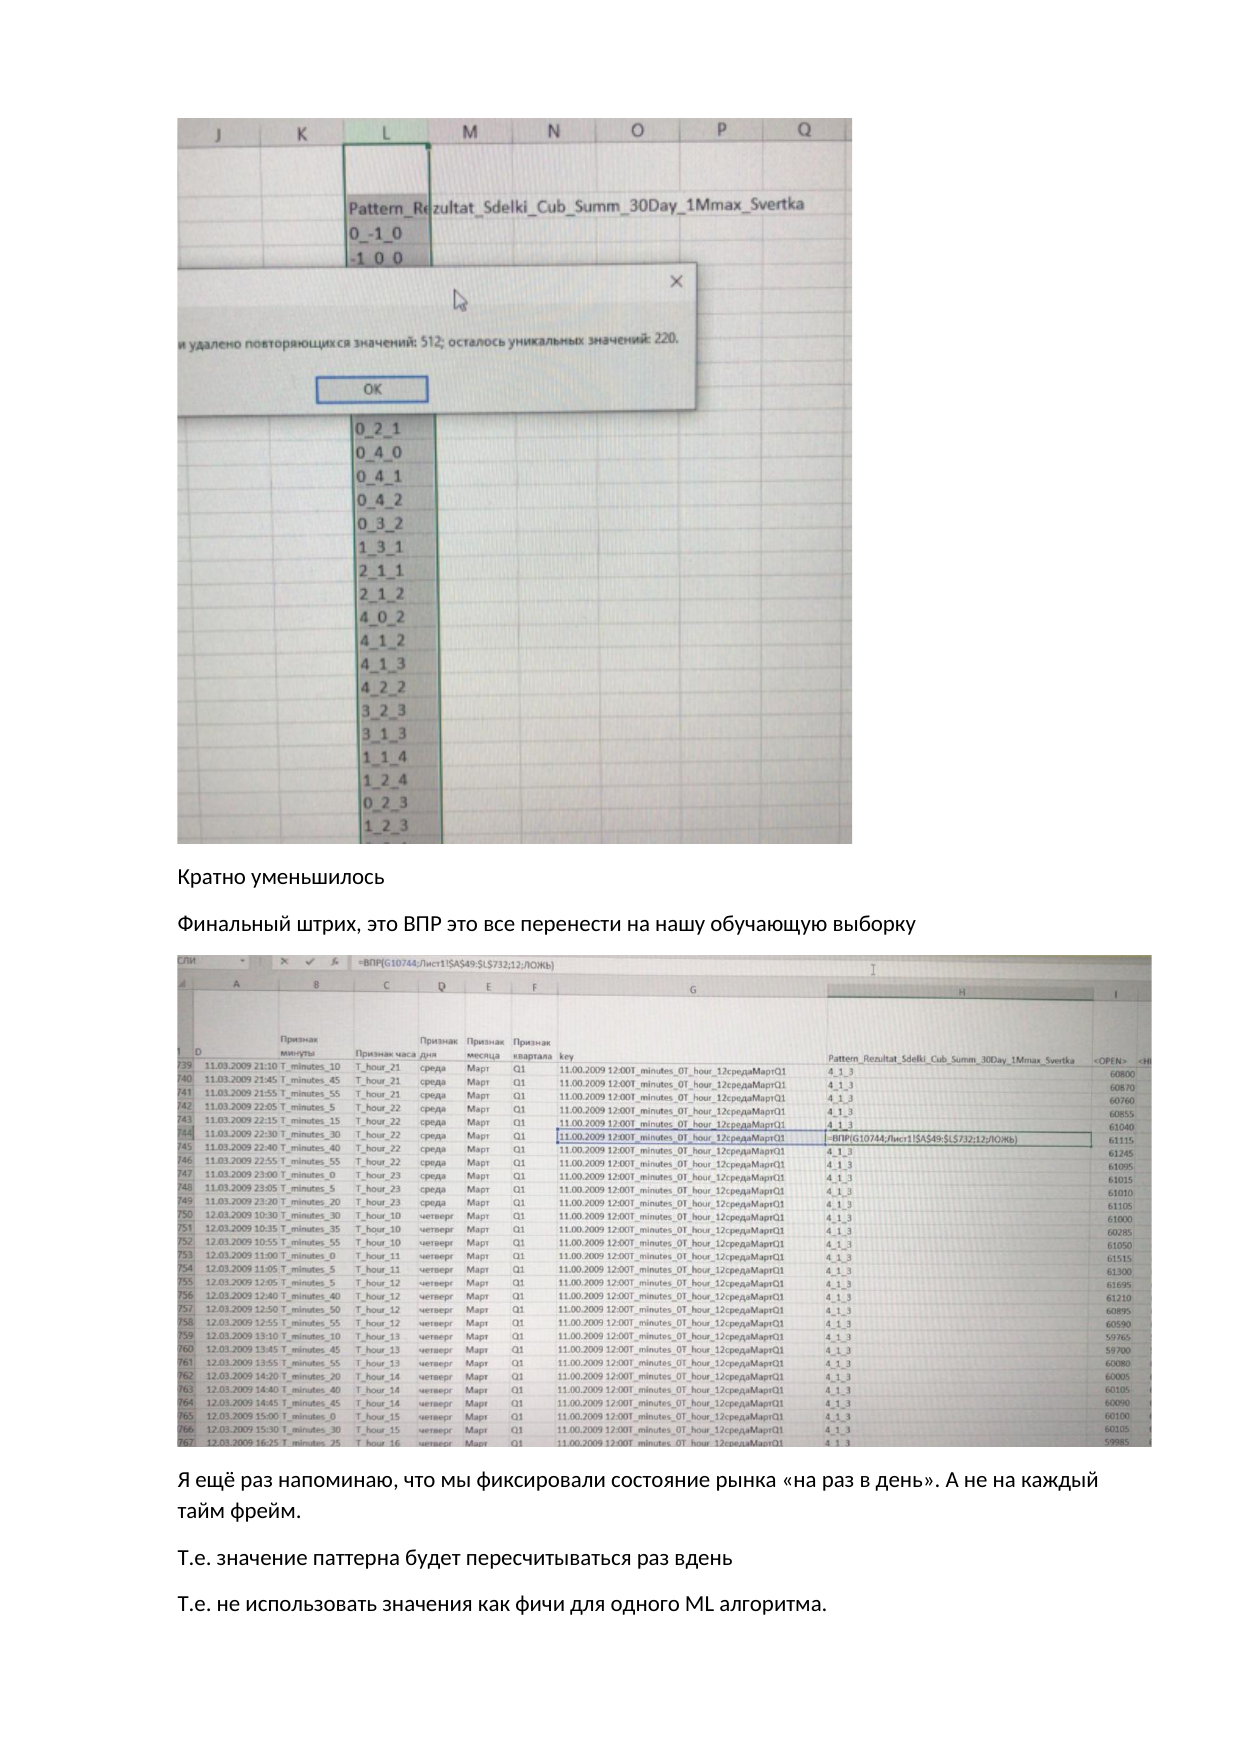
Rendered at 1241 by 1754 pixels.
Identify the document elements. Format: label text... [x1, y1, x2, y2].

picture [177, 955, 1152, 1447]
text Финальный штрих, это ВПР это все перенести на нашу обучающую выборку [177, 909, 1152, 937]
text Т.е. значение паттерна будет пересчитываться раз вдень [177, 1543, 1152, 1571]
text Т.е. не использовать значения как фичи для одного ML алгоритма. [177, 1589, 1152, 1617]
text Кратно уменьшилось [177, 862, 1152, 890]
picture [177, 118, 853, 844]
text Я ещё раз напоминаю, что мы фиксировали состояние рынка «на раз в день». А не на каждый тайм фрейм. [177, 1466, 1152, 1524]
